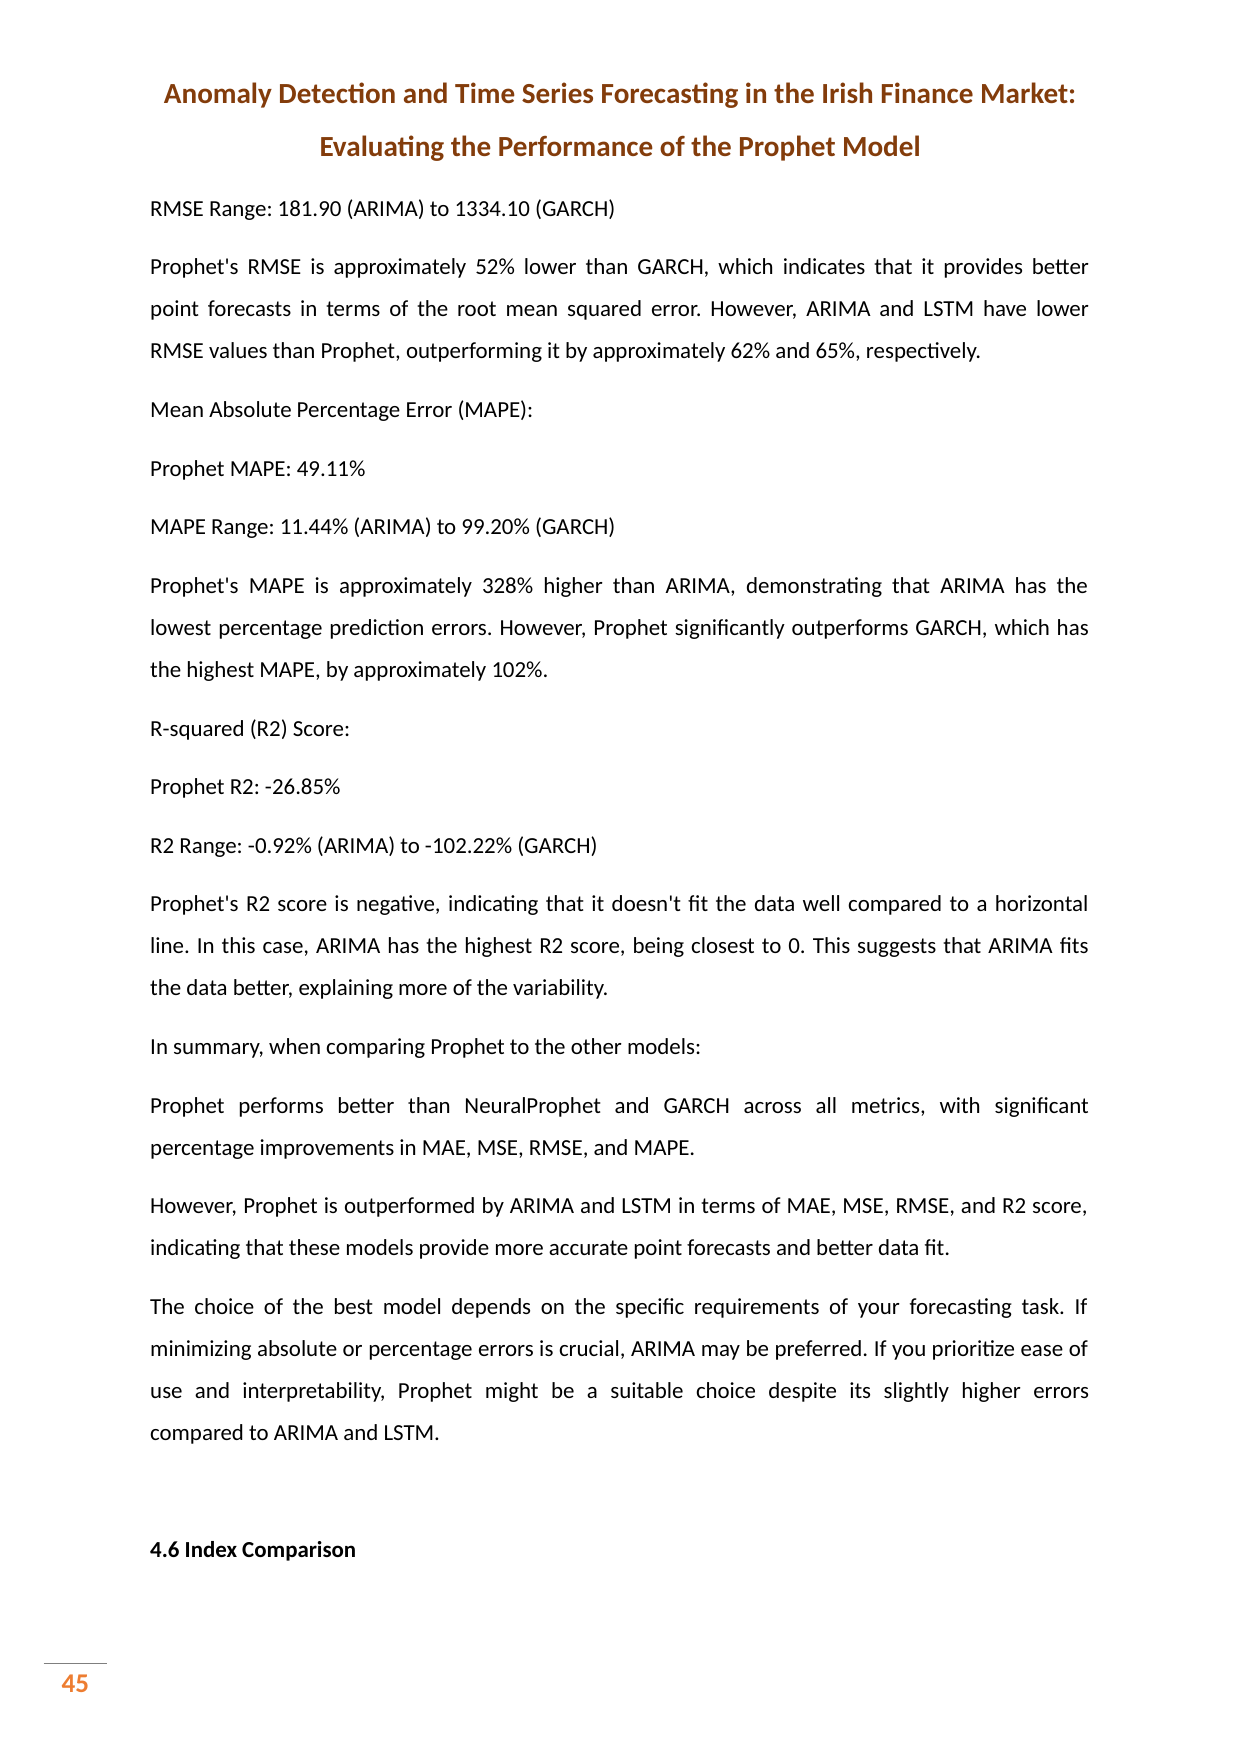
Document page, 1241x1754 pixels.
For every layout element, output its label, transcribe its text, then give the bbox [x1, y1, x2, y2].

text R2 Range: -0.92% (ARIMA) to -102.22% (GARCH) [150, 831, 1090, 859]
text Prophet MAPE: 49.11% [150, 454, 1090, 482]
text Prophet's MAPE is approximately 328% higher than ARIMA, demonstrating that ARIMA has the lowest percentage prediction errors. However, Prophet significantly outperforms GARCH, which has the highest MAPE, by approximately 102%. [150, 571, 1090, 683]
text MAPE Range: 11.44% (ARIMA) to 99.20% (GARCH) [150, 512, 1090, 540]
text In summary, when comparing Prophet to the other models: [150, 1032, 1090, 1060]
text However, Prophet is outperformed by ARIMA and LSTM in terms of MAE, MSE, RMSE, and R2 score, indicating that these models provide more accurate point forecasts and better data fit. [150, 1191, 1090, 1261]
text Prophet performs better than NeuralProphet and GARCH across all metrics, with significant percentage improvements in MAE, MSE, RMSE, and MAPE. [150, 1091, 1090, 1161]
text 4.6 Index Comparison [150, 1535, 1090, 1563]
text Mean Absolute Percentage Error (MAPE): [150, 395, 1090, 423]
text Prophet's R2 score is negative, indicating that it doesn't fit the data well compared to a horizontal line. In this case, ARIMA has the highest R2 score, being closest to 0. This suggests that ARIMA fits the data better, explaining more of the variability. [150, 889, 1090, 1002]
text Prophet R2: -26.85% [150, 772, 1090, 800]
text R-squared (R2) Score: [150, 714, 1090, 742]
text The choice of the best model depends on the specific requirements of your forecasting task. If minimizing absolute or percentage errors is crucial, ARIMA may be preferred. If you prioritize ease of use and interpretability, Prophet might be a suitable choice despite its slightly higher errors compared to ARIMA and LSTM. [150, 1292, 1090, 1446]
text Prophet's RMSE is approximately 52% lower than GARCH, which indicates that it provides better point forecasts in terms of the root mean squared error. However, ARIMA and LSTM have lower RMSE values than Prophet, outperforming it by approximately 62% and 65%, respectively. [150, 252, 1090, 364]
text RMSE Range: 181.90 (ARIMA) to 1334.10 (GARCH) [150, 194, 1090, 222]
